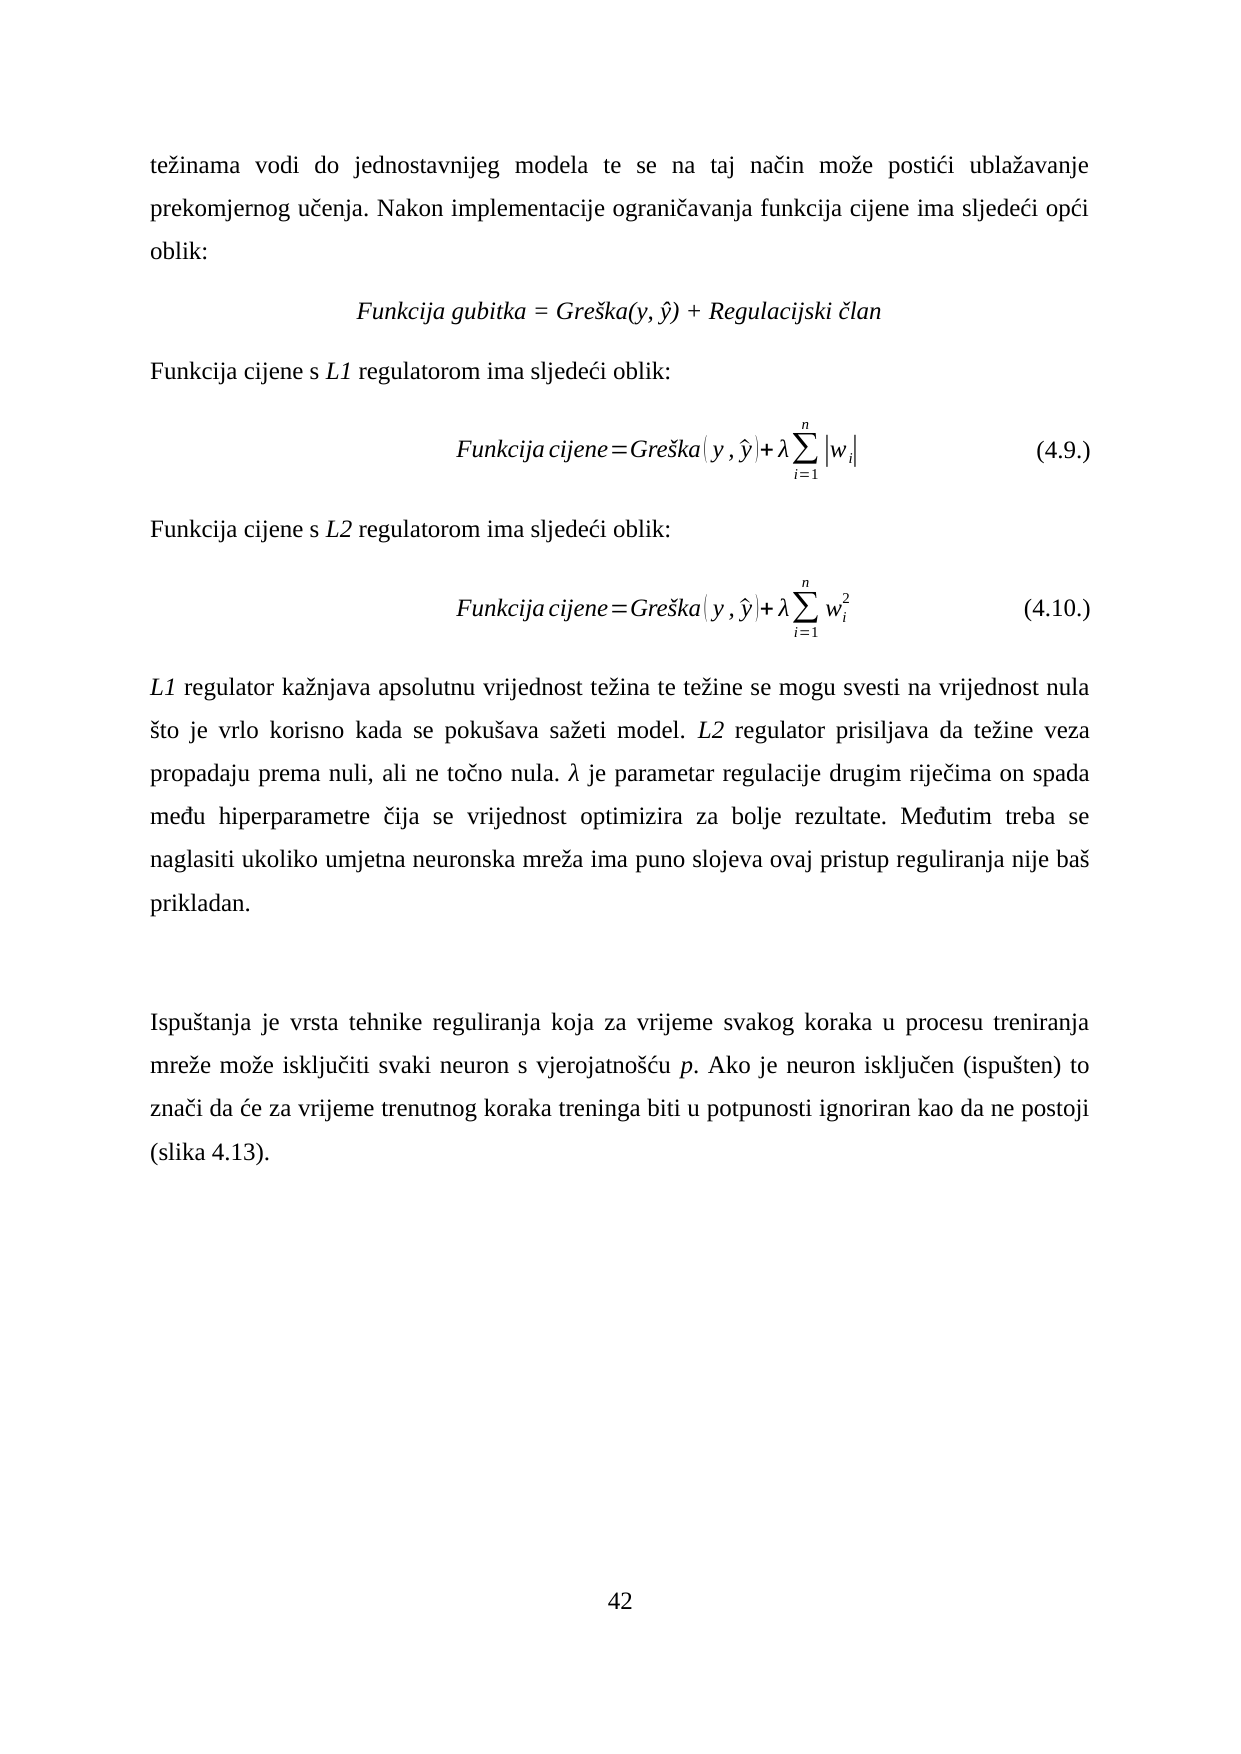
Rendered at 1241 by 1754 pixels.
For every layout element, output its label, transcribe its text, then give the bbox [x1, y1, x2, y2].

text L1 regulator kažnjava apsolutnu vrijednost težina te težine se mogu svesti na vrijednost nula što je vrlo korisno kada se pokušava sažeti model. L2 regulator prisiljava da težine veza propadaju prema nuli, ali ne točno nula. λ je parametar regulacije drugim riječima on spada među hiperparametre čija se vrijednost optimizira za bolje rezultate. Međutim treba se naglasiti ukoliko umjetna neuronska mreža ima puno slojeva ovaj pristup reguliranja nije baš prikladan. [150, 672, 1090, 916]
text Funkcija cijene s L2 regulatorom ima sljedeći oblik: [150, 514, 1090, 543]
text Ispuštanja je vrsta tehnike reguliranja koja za vrijeme svakog koraka u procesu treniranja mreže može isključiti svaki neuron s vjerojatnošću p. Ako je neuron isključen (ispušten) to znači da će za vrijeme trenutnog koraka treninga biti u potpunosti ignoriran kao da ne postoji (slika 4.13). [150, 1007, 1090, 1165]
text (4.10.) [150, 574, 1090, 641]
text (4.9.) [150, 416, 1090, 483]
text Funkcija cijene s L1 regulatorom ima sljedeći oblik: [150, 356, 1090, 384]
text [150, 150, 1090, 265]
text Funkcija gubitka = Greška(y, ŷ) + Regulacijski član [150, 296, 1090, 325]
